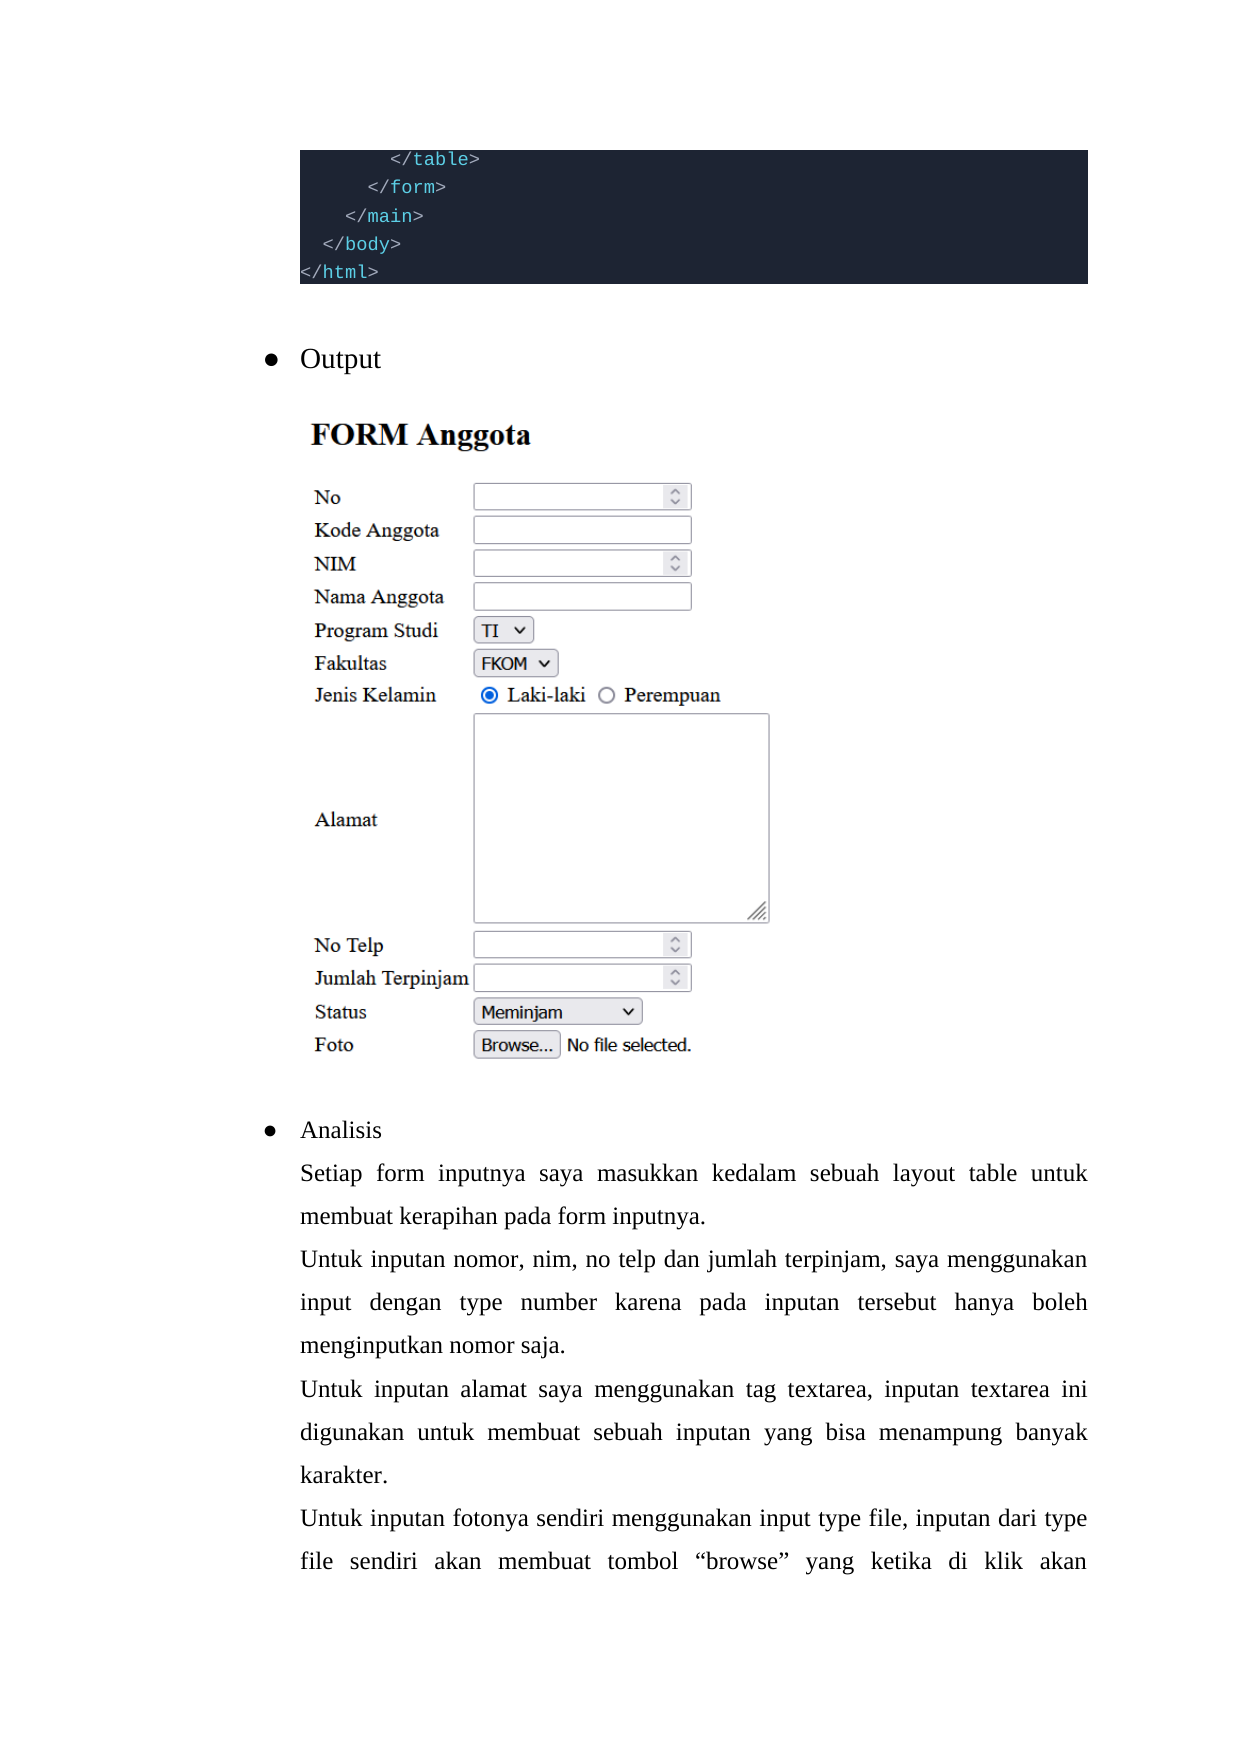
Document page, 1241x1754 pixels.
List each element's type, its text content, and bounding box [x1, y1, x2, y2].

list Output [262, 341, 1088, 375]
text Untuk inputan nomor, nim, no telp dan jumlah terpinjam, saya menggunakan input dengan type number karena pada inputan tersebut hanya boleh menginputkan nomor saja. [300, 1244, 1088, 1359]
text Setiap form inputnya saya masukkan kedalam sebuah layout table untuk membuat kerapihan pada form inputnya. [300, 1158, 1088, 1230]
text Untuk inputan alamat saya menggunakan tag textarea, inputan textarea ini digunakan untuk membuat sebuah inputan yang bisa menampung banyak karakter. [300, 1374, 1088, 1489]
text </table> [300, 150, 1088, 171]
text </main> [300, 206, 1088, 228]
text </body> [300, 235, 1088, 256]
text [300, 1503, 1088, 1575]
list Analisis [262, 1115, 1088, 1144]
picture [300, 391, 809, 1102]
text </form> [300, 178, 1088, 199]
text </html> [300, 263, 1088, 284]
